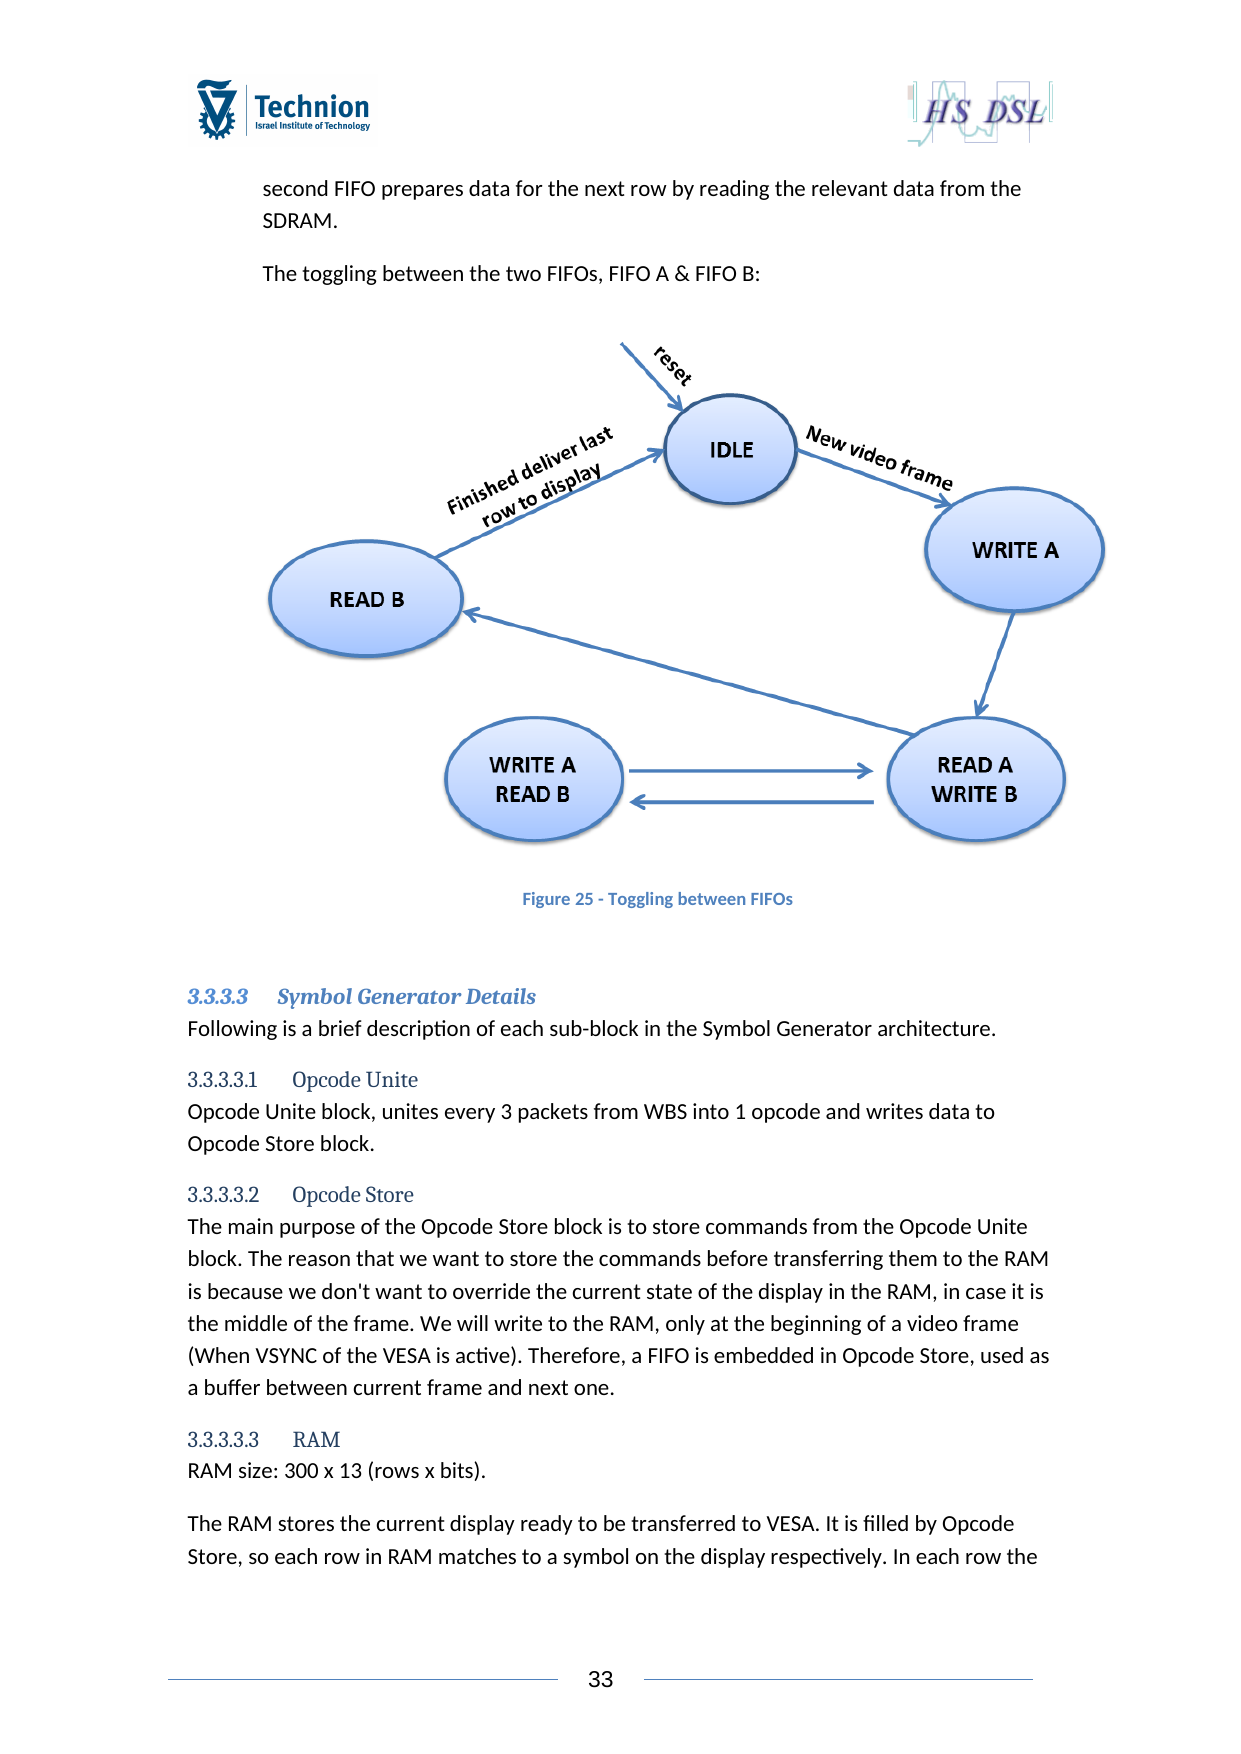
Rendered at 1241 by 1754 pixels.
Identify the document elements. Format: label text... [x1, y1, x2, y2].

picture [262, 312, 1128, 862]
text Figure 25 - Toggling between FIFOs [262, 887, 1053, 910]
subtitle Opcode Unite [187, 1067, 1053, 1093]
text The main purpose of the Opcode Store block is to store commands from the Opcode Unite block. The reason that we want to store the commands before transferring them to the RAM is because we don't want to override the current state of the display in the RAM, in case it is the middle of the frame. We will write to the RAM, only at the beginning of a video frame (When VSYNC of the VESA is active). Therefore, a FIFO is embedded in Opcode Store, used as a buffer between current frame and next one. [187, 1212, 1053, 1401]
text Following is a brief description of each sub-block in the Symbol Generator architecture. [187, 1014, 1053, 1042]
subtitle Opcode Store [187, 1182, 1053, 1208]
picture [187, 74, 378, 147]
subtitle RAM [187, 1426, 1053, 1453]
text The toggling between the two FIFOs, FIFO A & FIFO B: [262, 259, 1053, 287]
text Opcode Unite block, unites every 3 packets from WBS into 1 opcode and writes data to Opcode Store block. [187, 1097, 1053, 1157]
text RAM size: 300 x 13 (rows x bits). [187, 1457, 1053, 1484]
picture [907, 73, 1053, 147]
subtitle Symbol Generator Details [187, 983, 1053, 1010]
